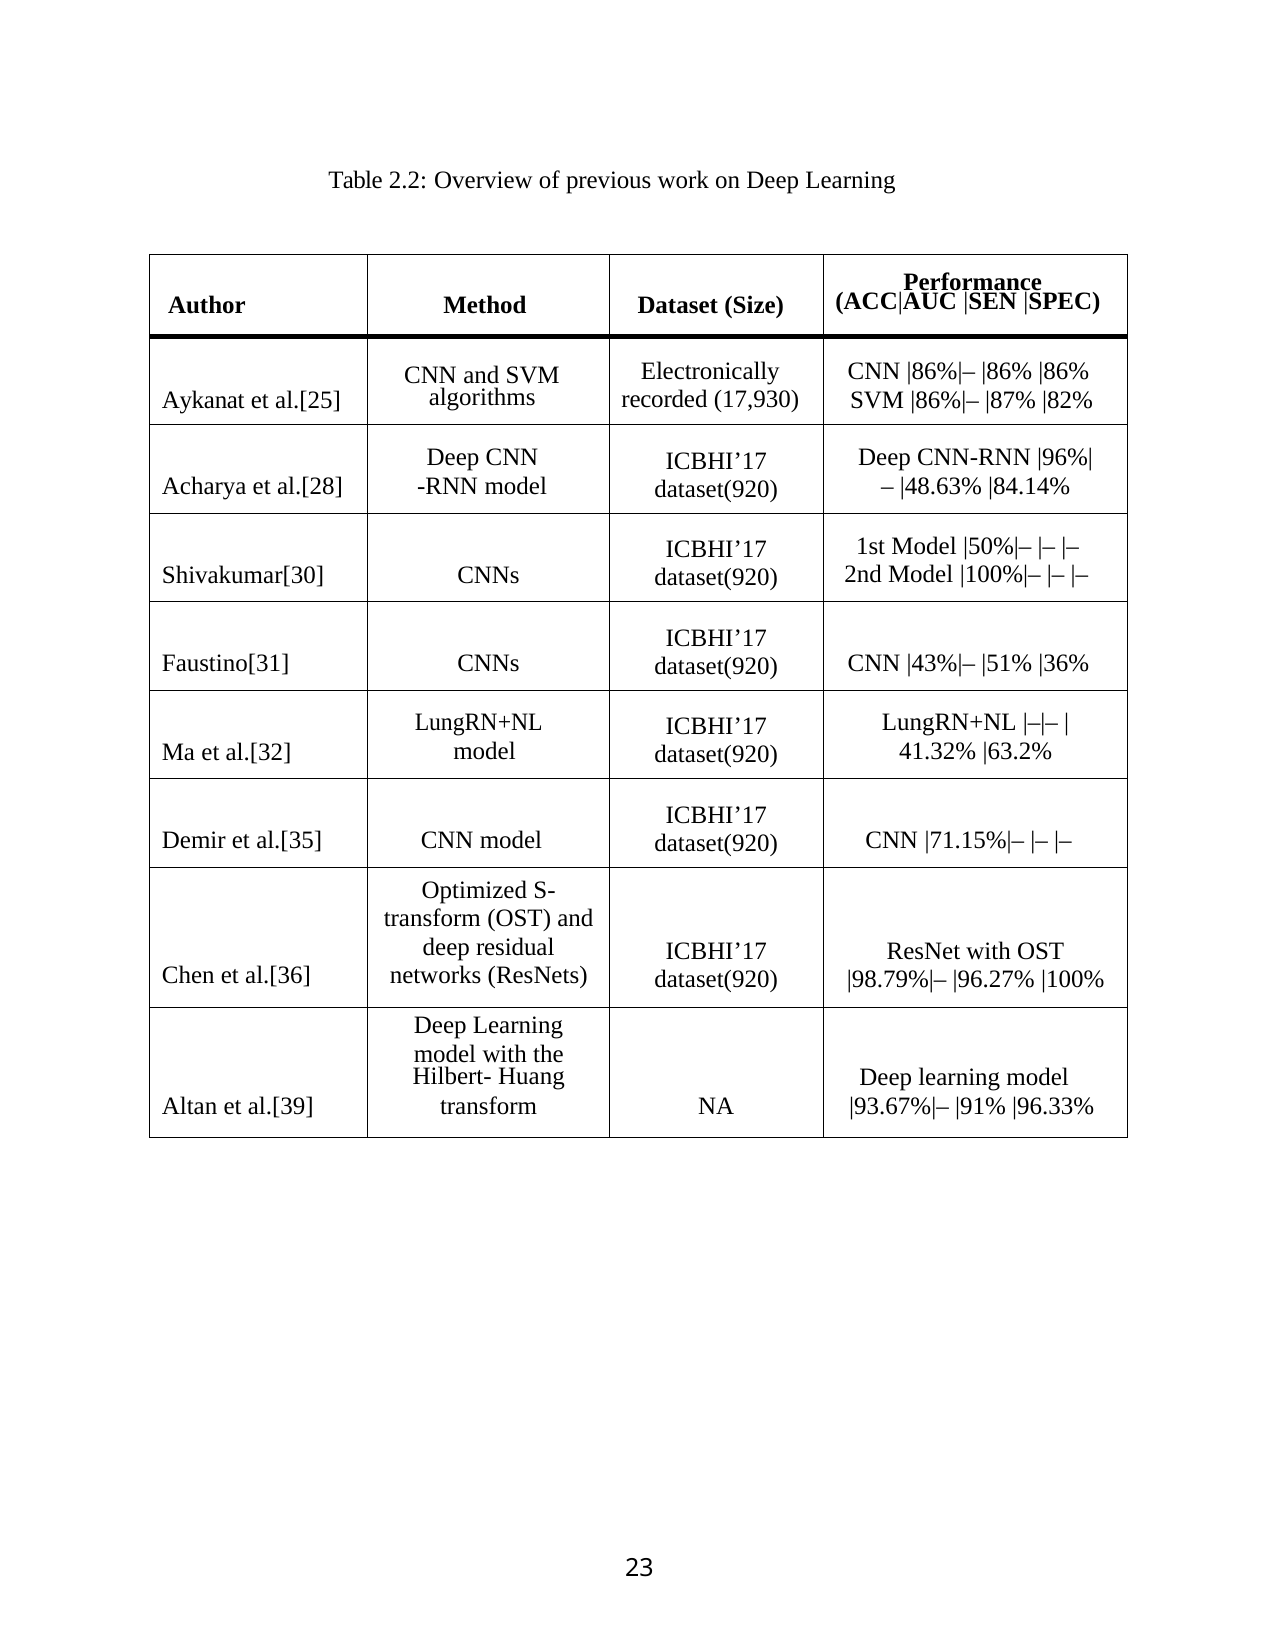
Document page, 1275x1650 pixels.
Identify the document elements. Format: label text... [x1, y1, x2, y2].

table_cell Aykanat et al.[25] [150, 339, 367, 424]
table_cell ICBHI’17 dataset(920) [610, 425, 823, 513]
table_cell Deep learning model |93.67%|– |91% |96.33% [824, 1008, 1127, 1137]
table_cell Optimized S- transform (OST) and deep residual networks (ResNets) [368, 868, 609, 1007]
table_header Performance (ACC|AUC |SEN |SPEC) [824, 255, 1127, 334]
table_header Dataset (Size) [610, 255, 823, 334]
table_cell Faustino[31] [150, 602, 367, 689]
table_cell LungRN+NL model [368, 691, 609, 778]
table_cell Deep Learning model with the Hilbert- Huang transform [368, 1008, 609, 1137]
table_cell ICBHI’17 dataset(920) [610, 691, 823, 778]
text Table 2.2: Overview of previous work on Deep Learning [328, 165, 1139, 194]
table_cell CNN and SVM algorithms [368, 339, 609, 424]
table_cell ICBHI’17 dataset(920) [610, 514, 823, 601]
table_cell Acharya et al.[28] [150, 425, 367, 513]
table_cell CNN |86%|– |86% |86% SVM |86%|– |87% |82% [824, 339, 1127, 424]
table_header Author [150, 255, 367, 334]
table_cell Shivakumar[30] [150, 514, 367, 601]
table_cell Electronically recorded (17,930) [610, 339, 823, 424]
table_cell Chen et al.[36] [150, 868, 367, 1007]
table_cell ICBHI’17 dataset(920) [610, 779, 823, 866]
table_cell Ma et al.[32] [150, 691, 367, 778]
table_cell Deep CNN -RNN model [368, 425, 609, 513]
table_cell CNNs [368, 602, 609, 689]
table_cell Deep CNN-RNN |96%| – |48.63% |84.14% [824, 425, 1127, 513]
table_cell CNN |71.15%|– |– |– [824, 779, 1127, 866]
table_cell ICBHI’17 dataset(920) [610, 602, 823, 689]
table_cell LungRN+NL |–|– | 41.32% |63.2% [824, 691, 1127, 778]
table_header Method [368, 255, 609, 334]
table_cell CNN model [368, 779, 609, 866]
table_cell ICBHI’17 dataset(920) [610, 868, 823, 1007]
table_cell ResNet with OST |98.79%|– |96.27% |100% [824, 868, 1127, 1007]
table_cell CNN |43%|– |51% |36% [824, 602, 1127, 689]
table_cell NA [610, 1008, 823, 1137]
table_cell Altan et al.[39] [150, 1008, 367, 1137]
table_cell Demir et al.[35] [150, 779, 367, 866]
table_cell CNNs [368, 514, 609, 601]
table_cell 1st Model |50%|– |– |– 2nd Model |100%|– |– |– [824, 514, 1127, 601]
